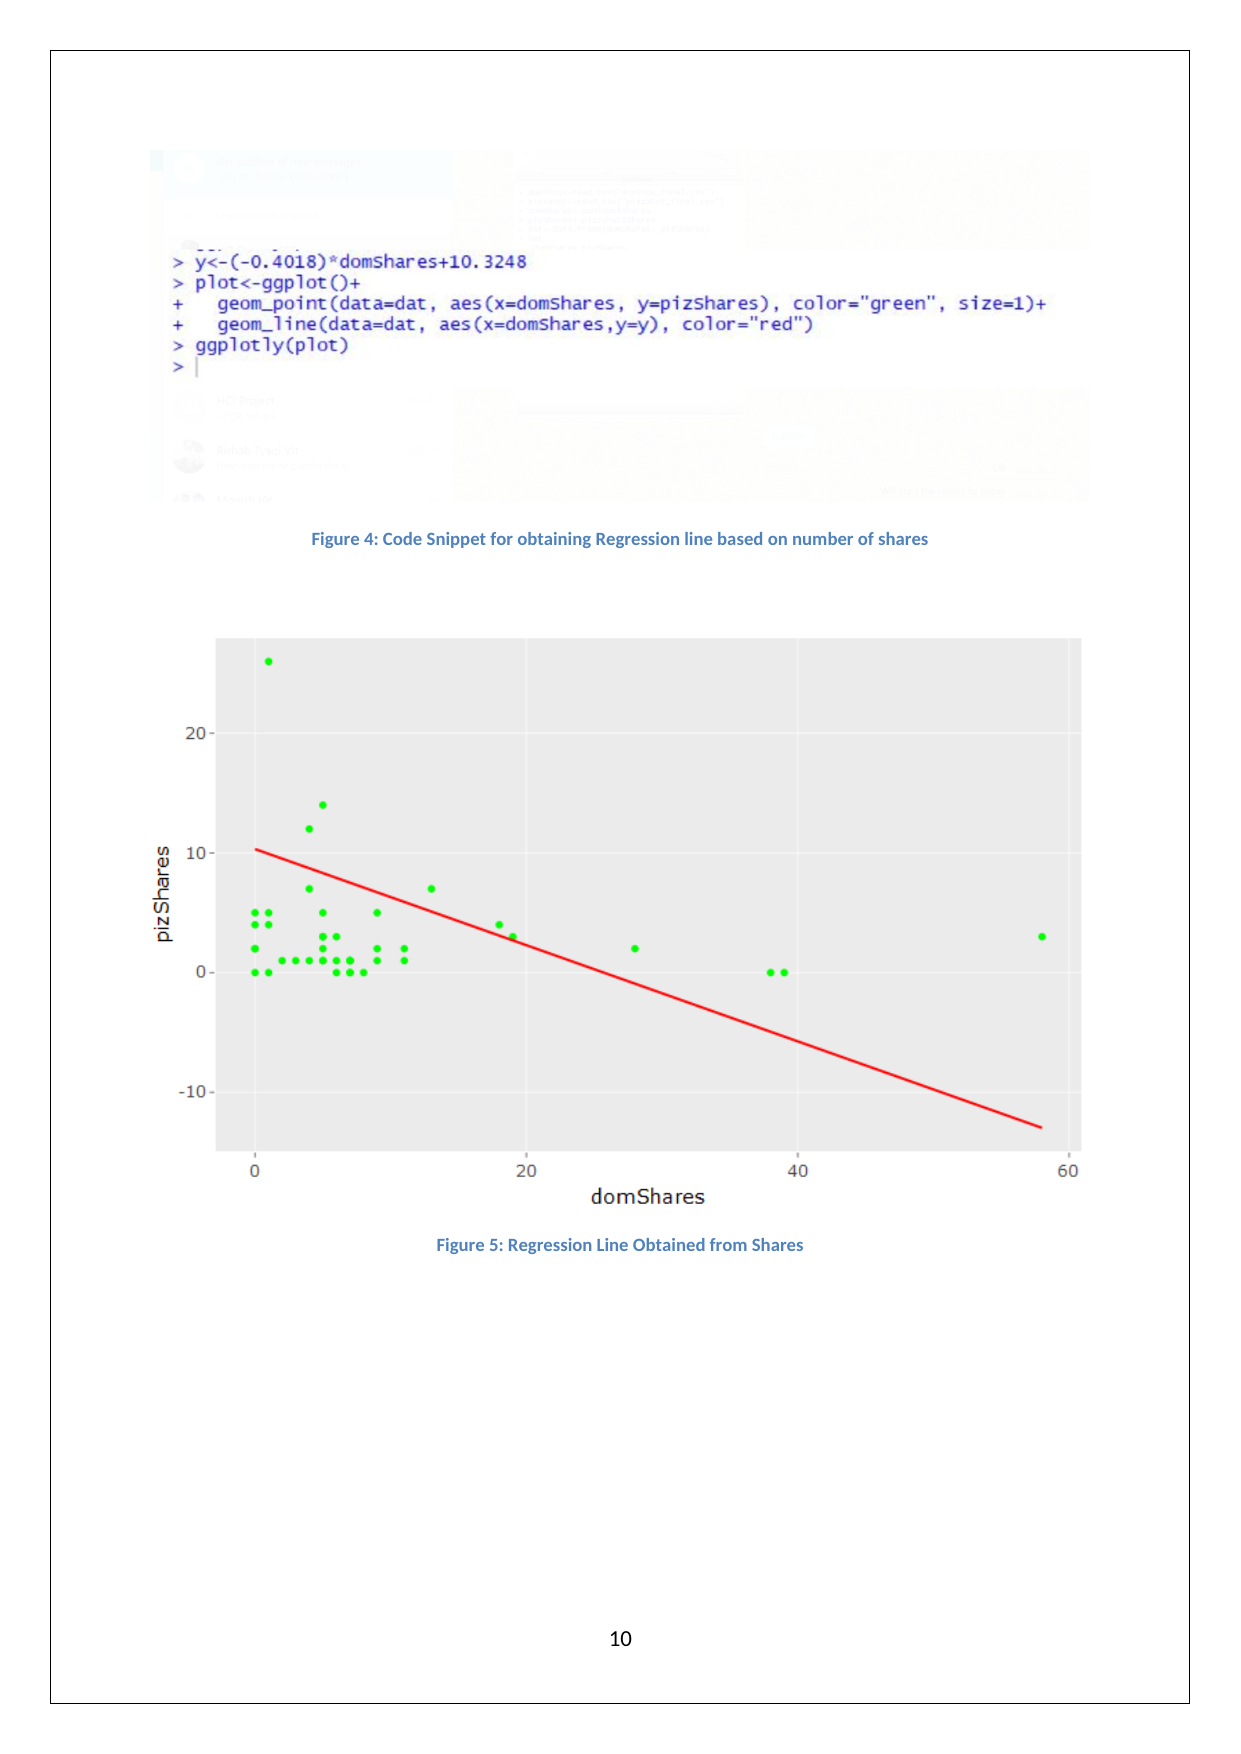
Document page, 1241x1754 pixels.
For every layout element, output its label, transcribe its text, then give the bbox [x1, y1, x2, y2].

picture [150, 150, 1091, 502]
picture [150, 602, 1091, 1208]
